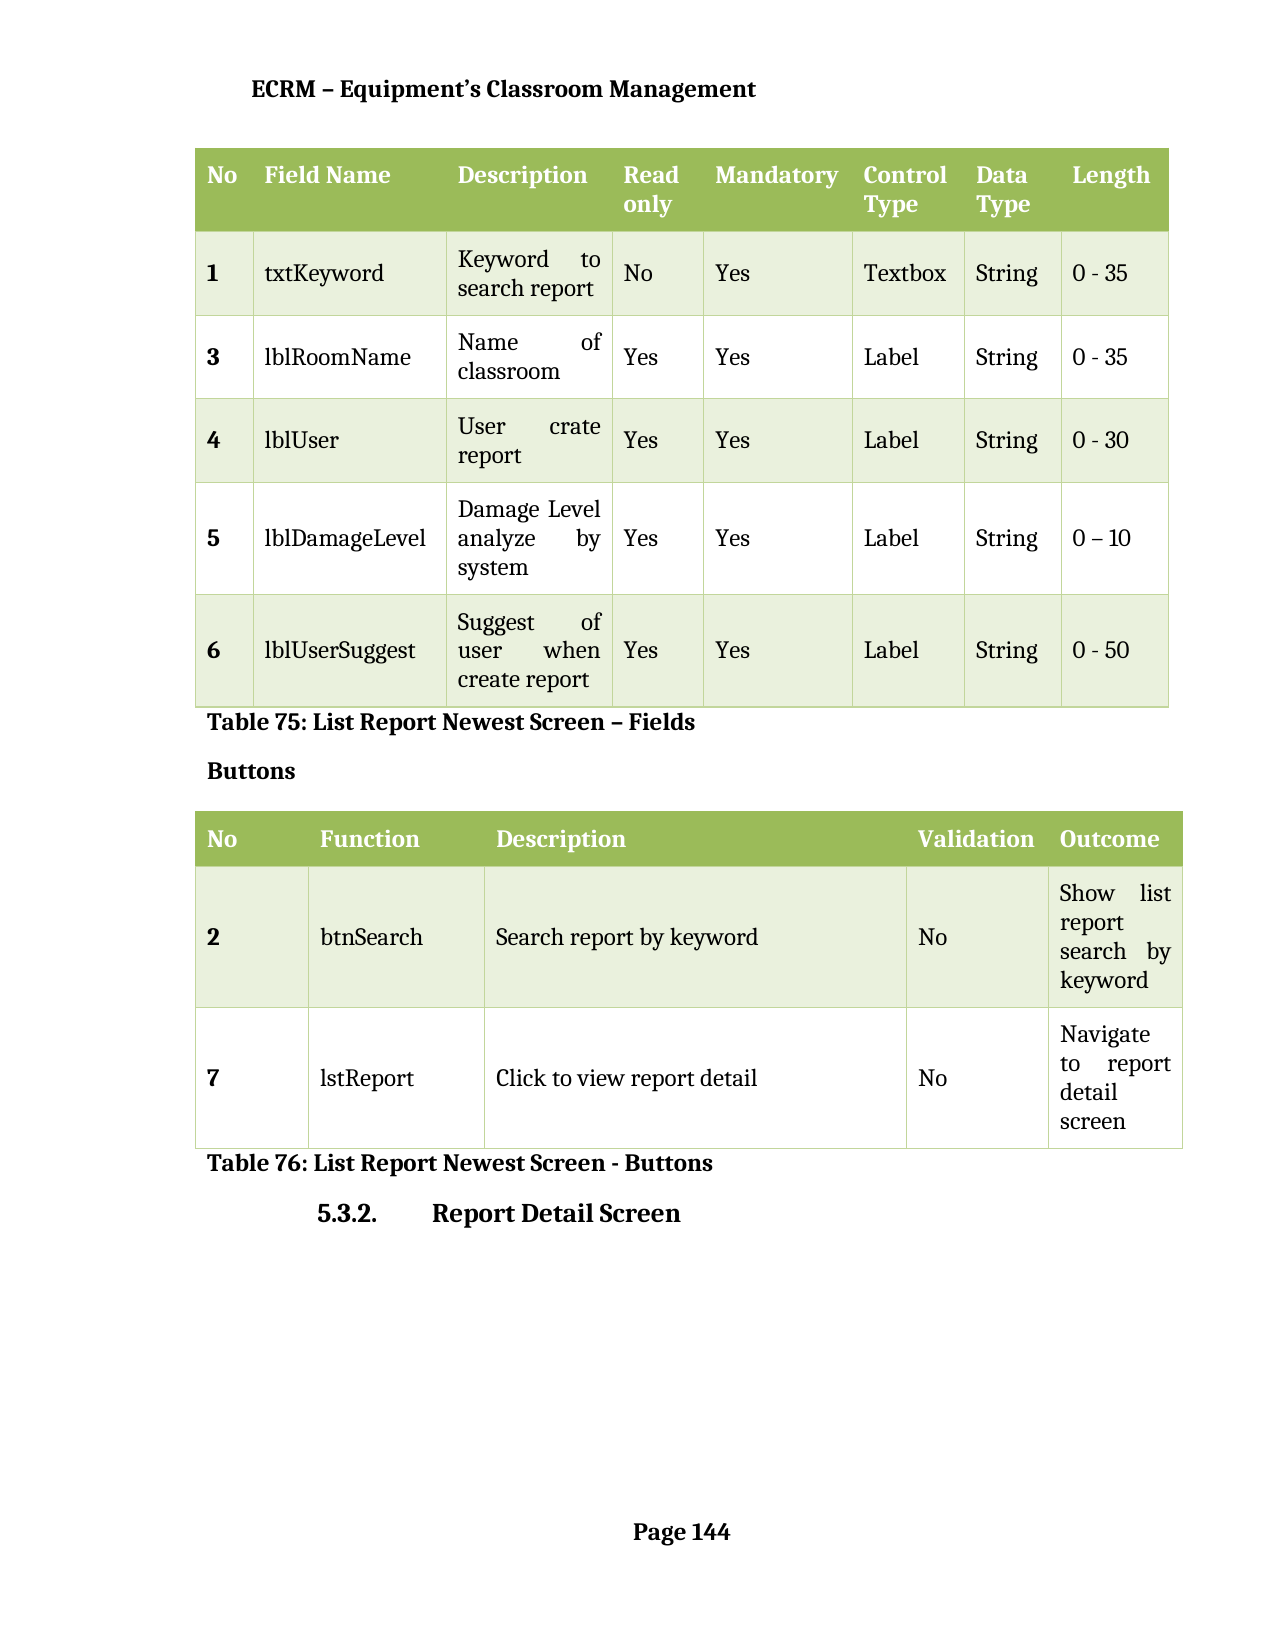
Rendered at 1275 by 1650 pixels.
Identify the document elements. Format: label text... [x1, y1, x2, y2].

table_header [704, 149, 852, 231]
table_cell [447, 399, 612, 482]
text Buttons [207, 757, 1157, 786]
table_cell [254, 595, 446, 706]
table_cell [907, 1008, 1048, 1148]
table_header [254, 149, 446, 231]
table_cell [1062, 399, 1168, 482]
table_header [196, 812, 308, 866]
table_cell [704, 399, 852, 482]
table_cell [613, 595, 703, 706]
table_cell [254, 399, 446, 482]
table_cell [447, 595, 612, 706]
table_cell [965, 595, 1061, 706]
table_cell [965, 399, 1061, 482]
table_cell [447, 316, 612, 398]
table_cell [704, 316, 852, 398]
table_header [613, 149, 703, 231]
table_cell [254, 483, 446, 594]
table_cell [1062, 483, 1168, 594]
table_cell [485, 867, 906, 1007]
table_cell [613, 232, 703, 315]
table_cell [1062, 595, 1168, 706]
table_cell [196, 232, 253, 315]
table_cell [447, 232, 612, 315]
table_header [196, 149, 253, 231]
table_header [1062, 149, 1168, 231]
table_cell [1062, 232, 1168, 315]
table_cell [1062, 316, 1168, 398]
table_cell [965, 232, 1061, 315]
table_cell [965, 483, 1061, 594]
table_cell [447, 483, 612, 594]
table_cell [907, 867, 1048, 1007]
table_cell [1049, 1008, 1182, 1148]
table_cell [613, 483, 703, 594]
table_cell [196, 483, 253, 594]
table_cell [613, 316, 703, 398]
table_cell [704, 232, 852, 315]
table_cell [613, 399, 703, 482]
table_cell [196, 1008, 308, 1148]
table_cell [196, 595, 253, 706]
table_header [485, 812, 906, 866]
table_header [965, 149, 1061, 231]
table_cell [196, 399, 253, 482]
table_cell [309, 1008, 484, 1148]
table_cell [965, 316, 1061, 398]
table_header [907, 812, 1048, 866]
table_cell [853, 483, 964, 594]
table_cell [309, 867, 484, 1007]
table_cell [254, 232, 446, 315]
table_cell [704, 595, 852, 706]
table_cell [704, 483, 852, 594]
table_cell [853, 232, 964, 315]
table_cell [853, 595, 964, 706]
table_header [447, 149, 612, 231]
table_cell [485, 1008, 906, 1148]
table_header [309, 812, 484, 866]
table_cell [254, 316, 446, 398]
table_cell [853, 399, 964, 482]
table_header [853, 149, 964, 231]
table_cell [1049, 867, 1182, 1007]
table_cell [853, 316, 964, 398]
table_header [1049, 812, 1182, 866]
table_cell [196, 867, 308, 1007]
list Report Detail Screen [317, 1198, 1157, 1229]
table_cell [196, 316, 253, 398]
